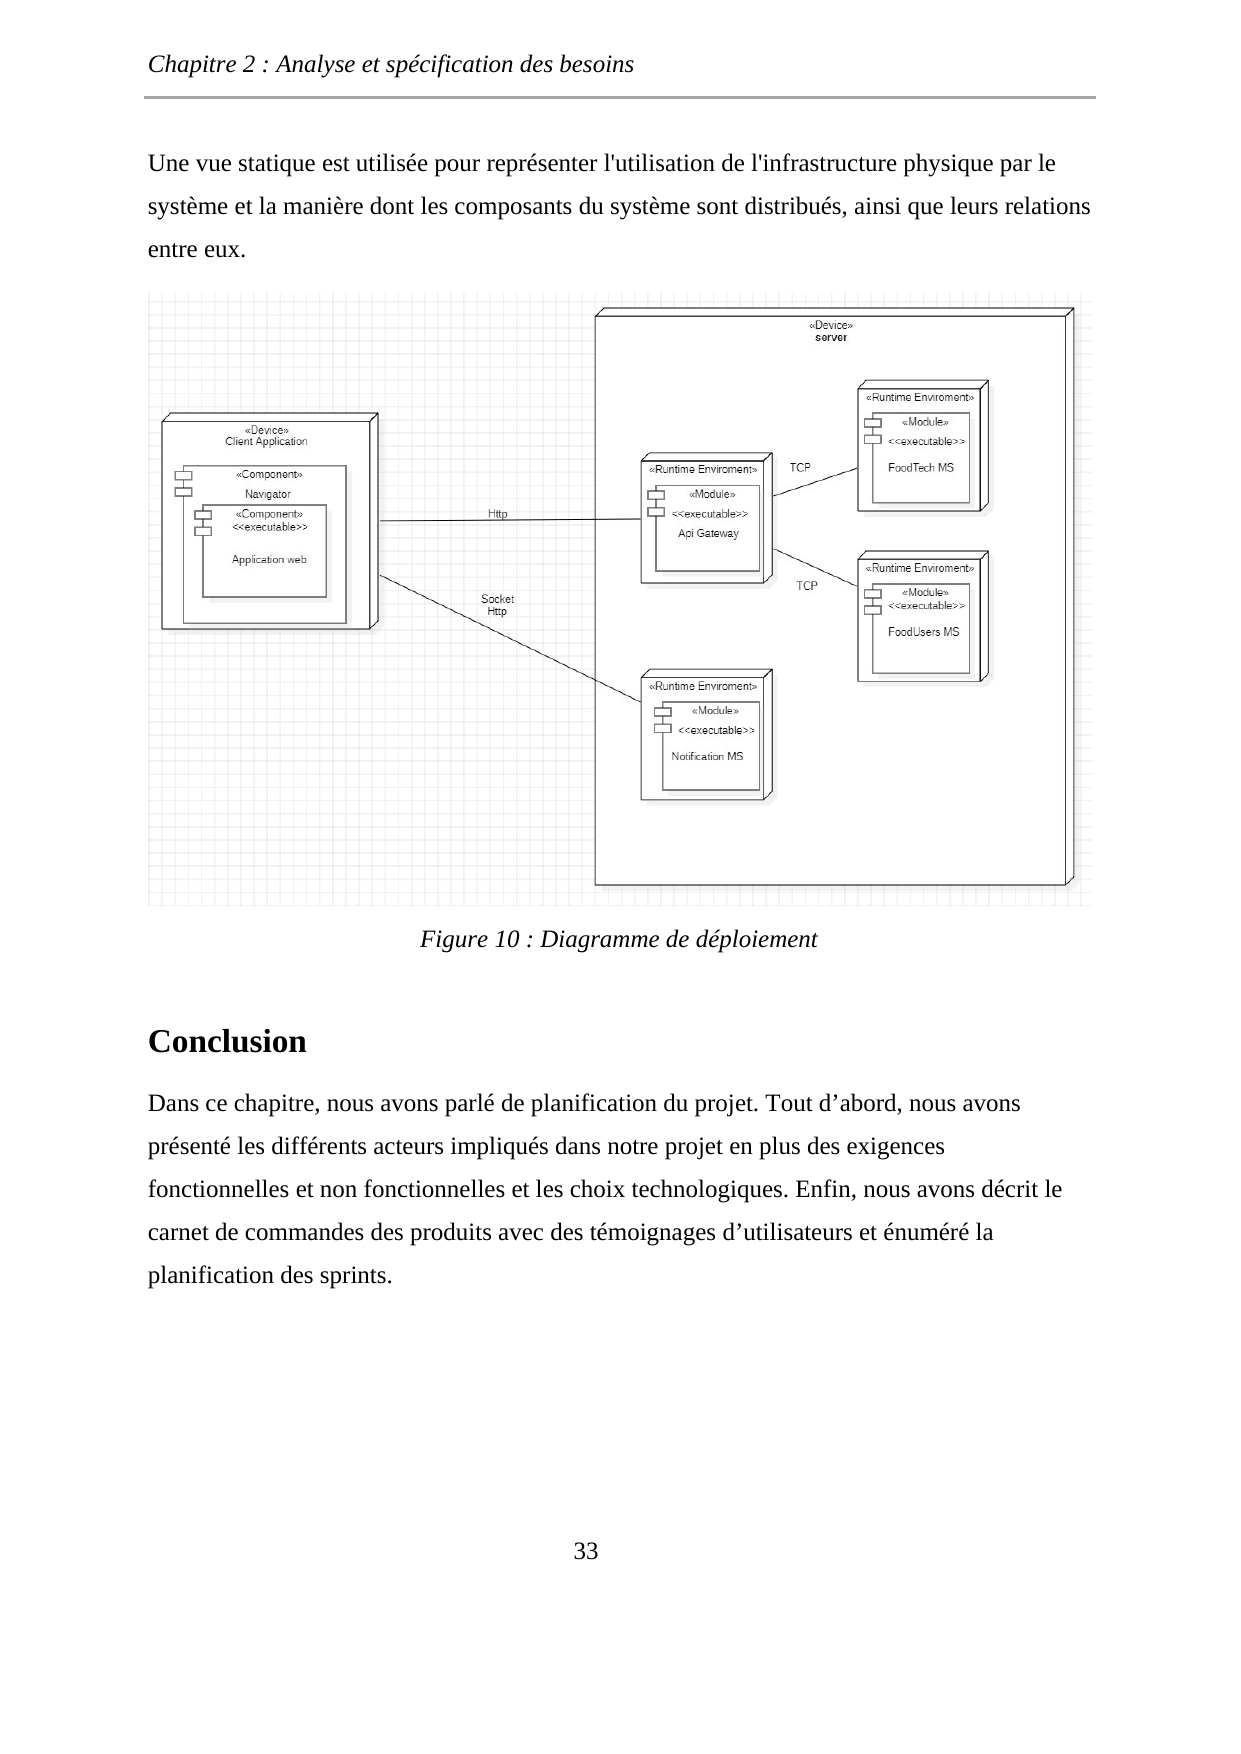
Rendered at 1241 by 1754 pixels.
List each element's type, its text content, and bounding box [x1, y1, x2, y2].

text Figure 10 : Diagramme de déploiement [148, 924, 1092, 953]
text Dans ce chapitre, nous avons parlé de planification du projet. Tout d’abord, nous avons présenté les différents acteurs impliqués dans notre projet en plus des exigences fonctionnelles et non fonctionnelles et les choix technologiques. Enfin, nous avons décrit le carnet de commandes des produits avec des témoignages d’utilisateurs et énuméré la planification des sprints. [148, 1088, 1092, 1289]
subtitle Conclusion [148, 1021, 1092, 1060]
picture [147, 293, 1093, 906]
text Une vue statique est utilisée pour représenter l'utilisation de l'infrastructure physique par le système et la manière dont les composants du système sont distribués, ainsi que leurs relations entre eux. [148, 148, 1092, 263]
